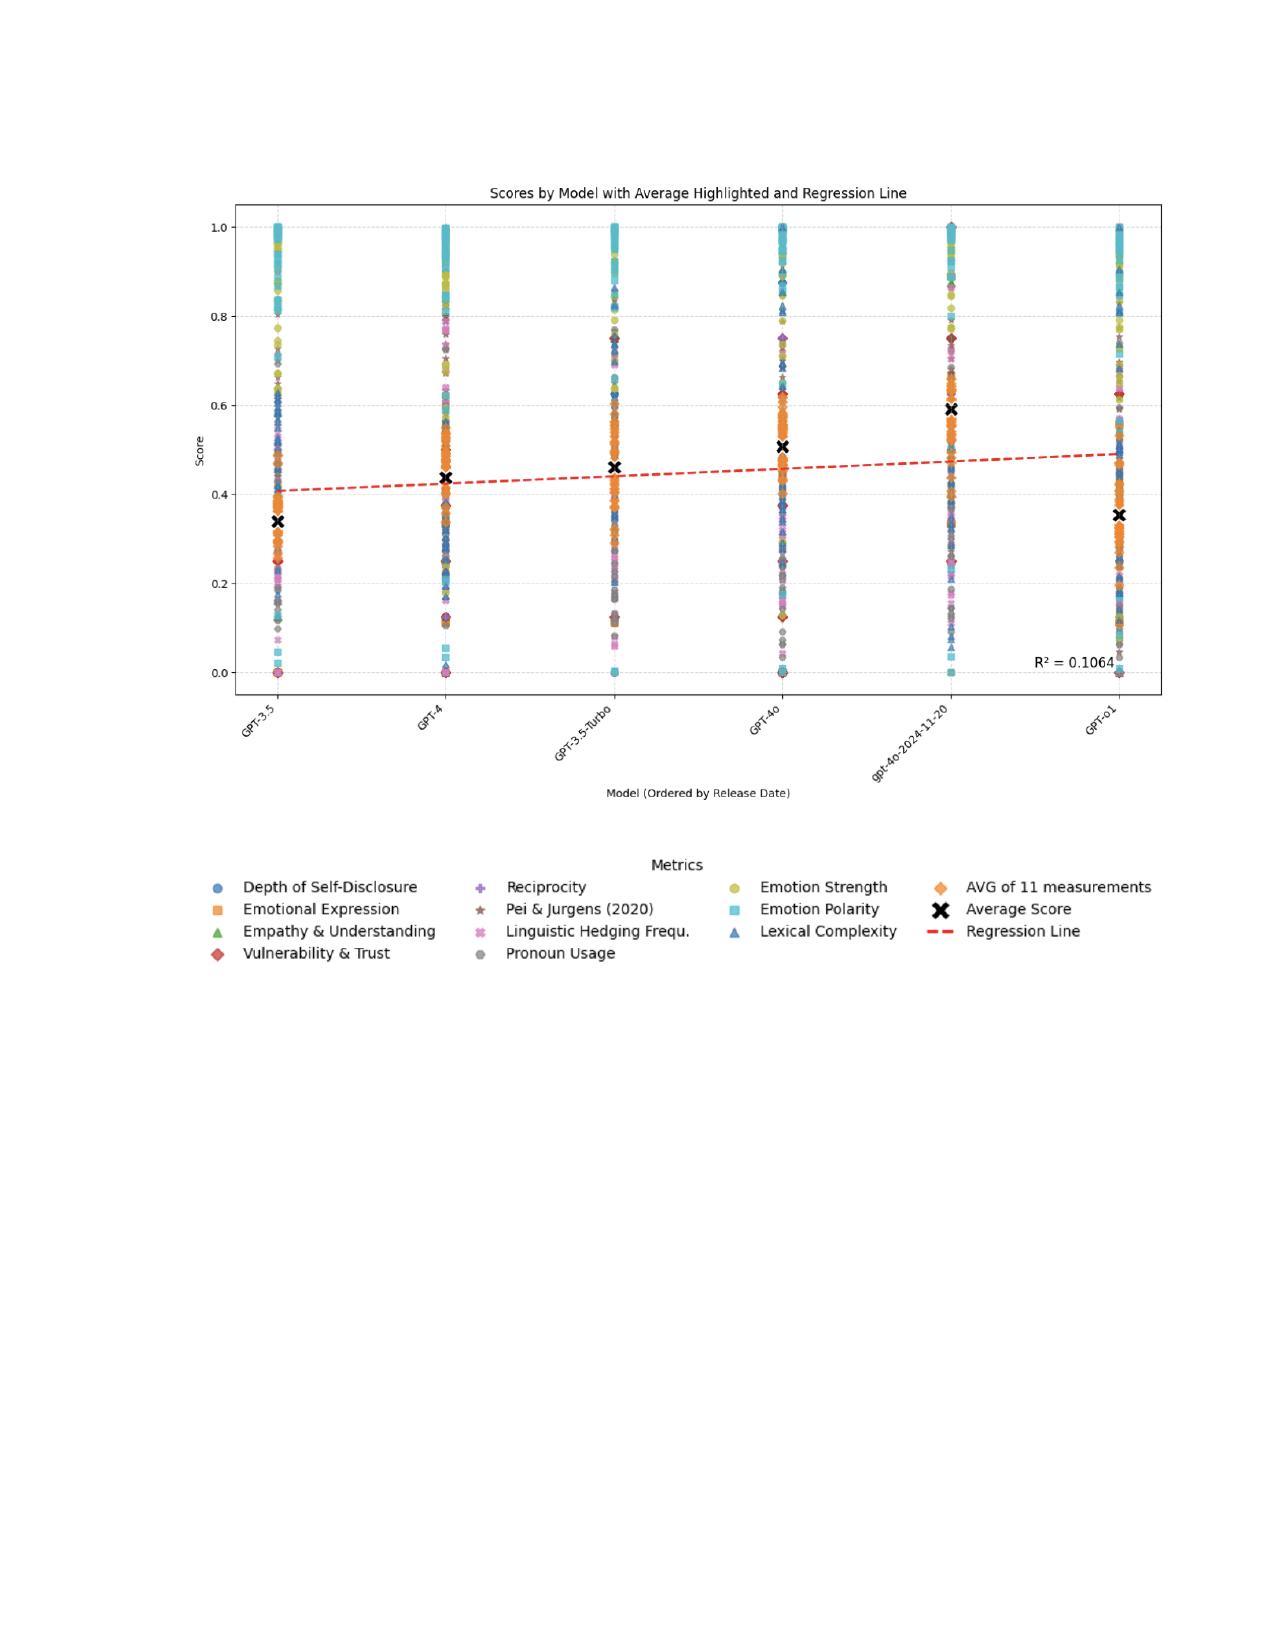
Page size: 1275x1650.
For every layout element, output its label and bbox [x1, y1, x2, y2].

picture [150, 150, 1193, 998]
